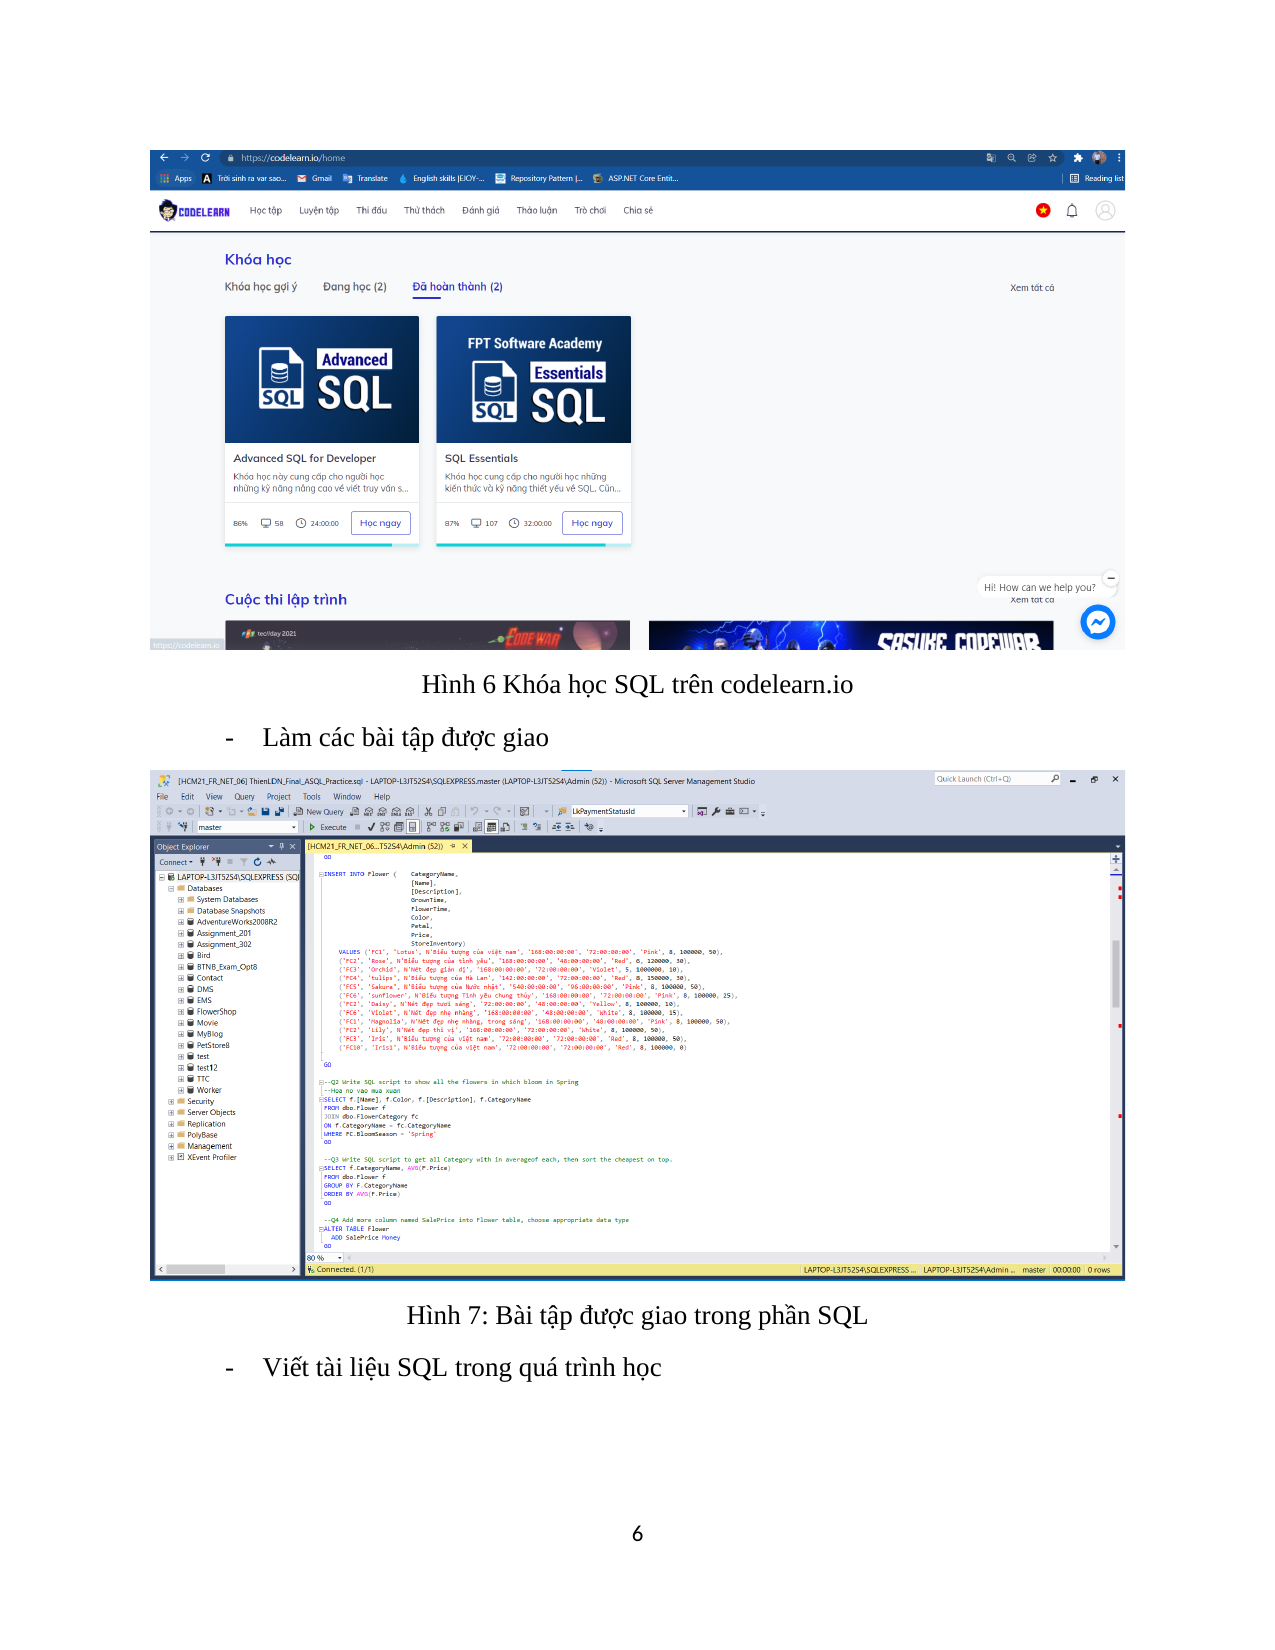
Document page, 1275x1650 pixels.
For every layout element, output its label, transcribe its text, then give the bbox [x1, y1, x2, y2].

picture [150, 770, 1125, 1281]
text Hình 7: Bài tập được giao trong phần SQL [150, 1299, 1125, 1330]
text Hình 6 Khóa học SQL trên codelearn.io [150, 669, 1125, 700]
list Làm các bài tập được giao [225, 721, 1125, 752]
list Viết tài liệu SQL trong quá trình học [225, 1351, 1125, 1382]
picture [150, 150, 1125, 650]
